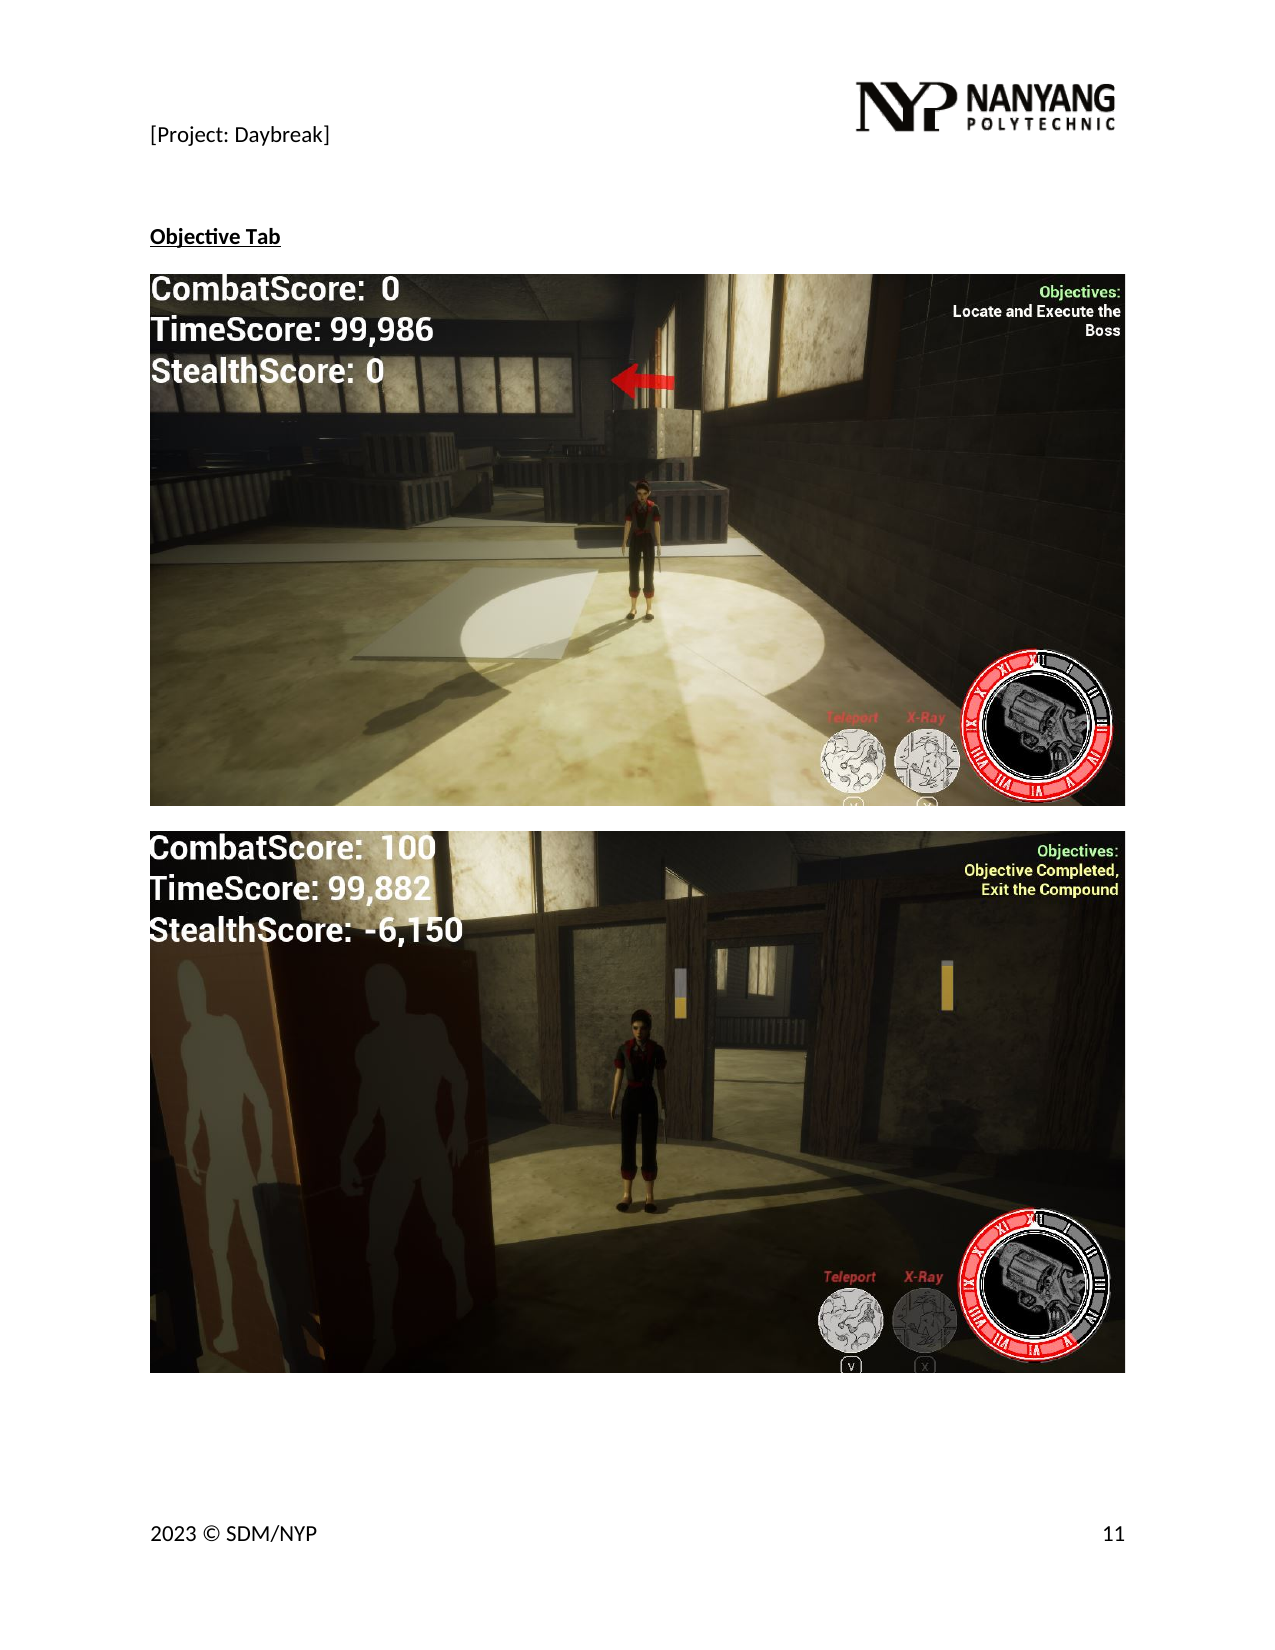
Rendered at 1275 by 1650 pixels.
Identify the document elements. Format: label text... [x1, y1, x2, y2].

text Objective Tab [150, 222, 1125, 250]
picture [846, 75, 1125, 143]
picture [150, 274, 1125, 806]
picture [150, 831, 1125, 1373]
